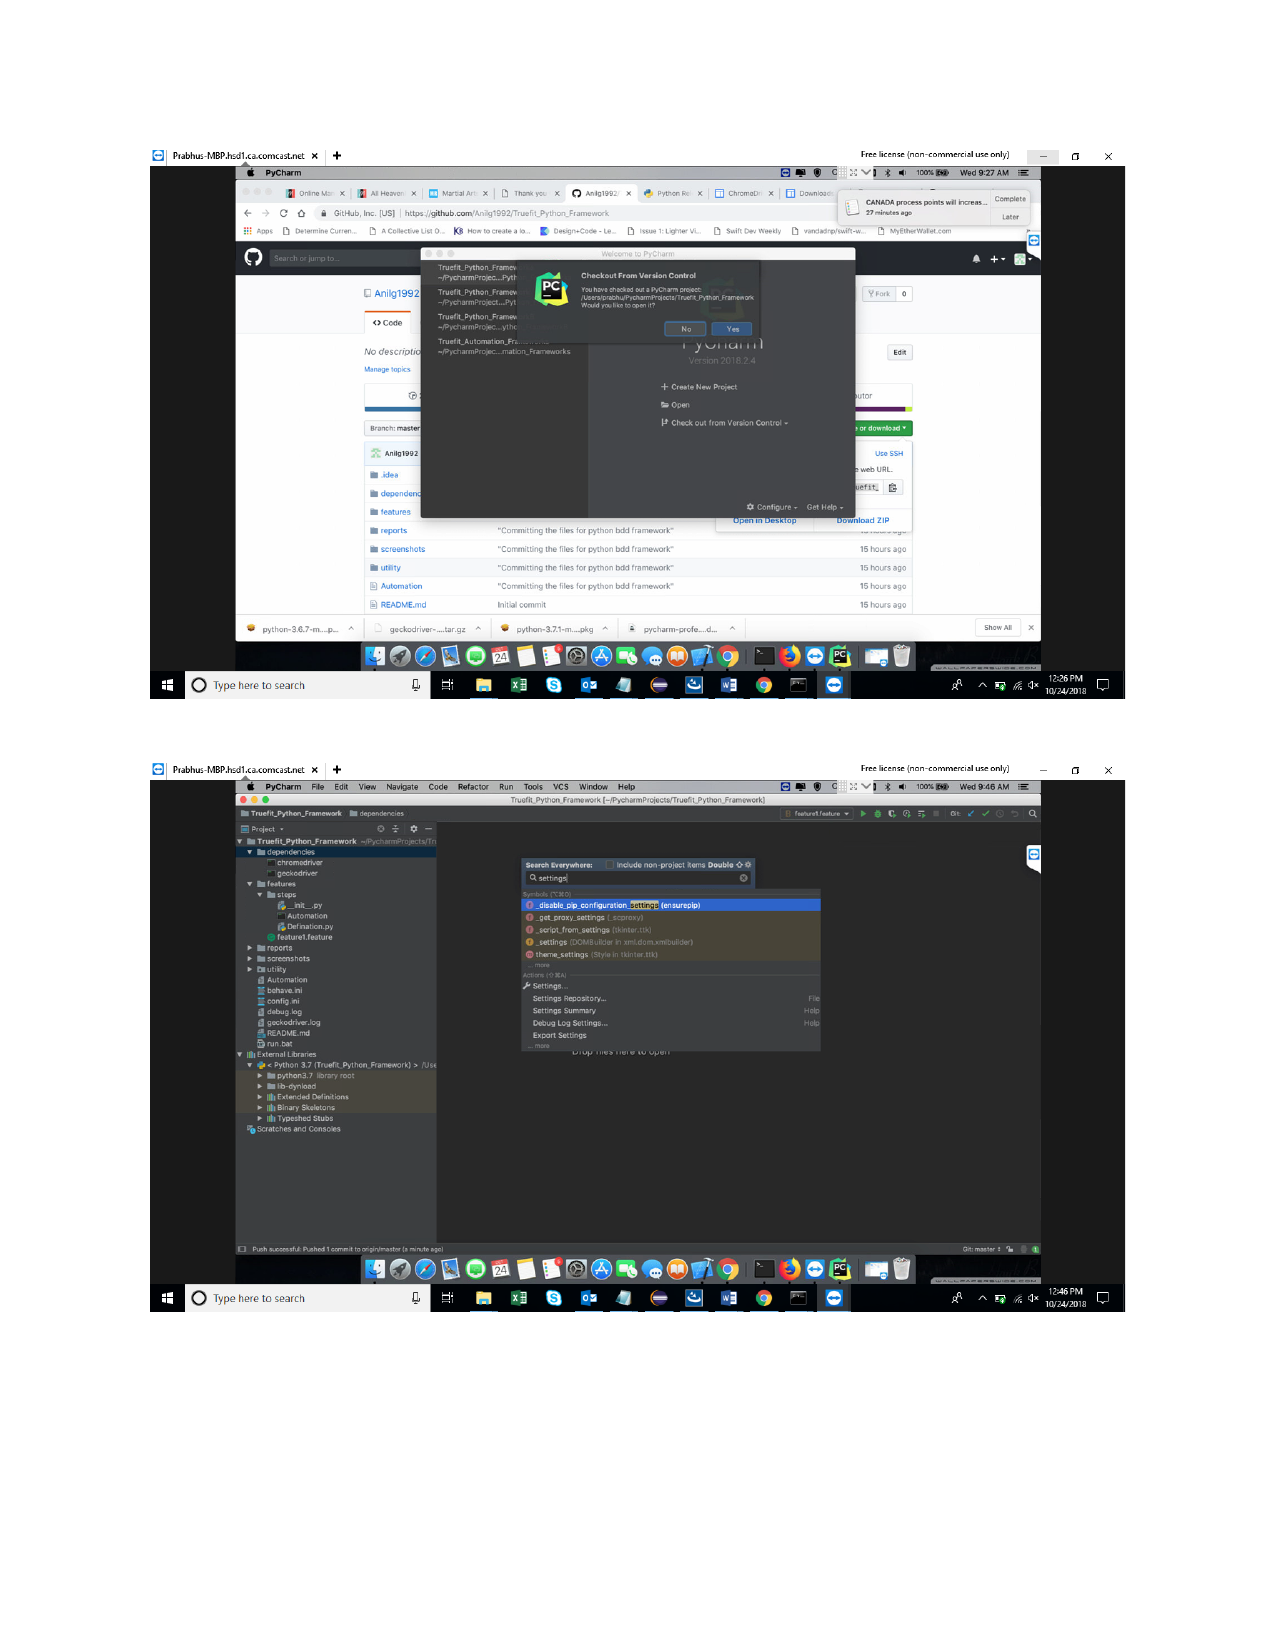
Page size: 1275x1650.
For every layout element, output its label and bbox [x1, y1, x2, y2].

picture [150, 150, 1125, 699]
picture [150, 763, 1125, 1312]
